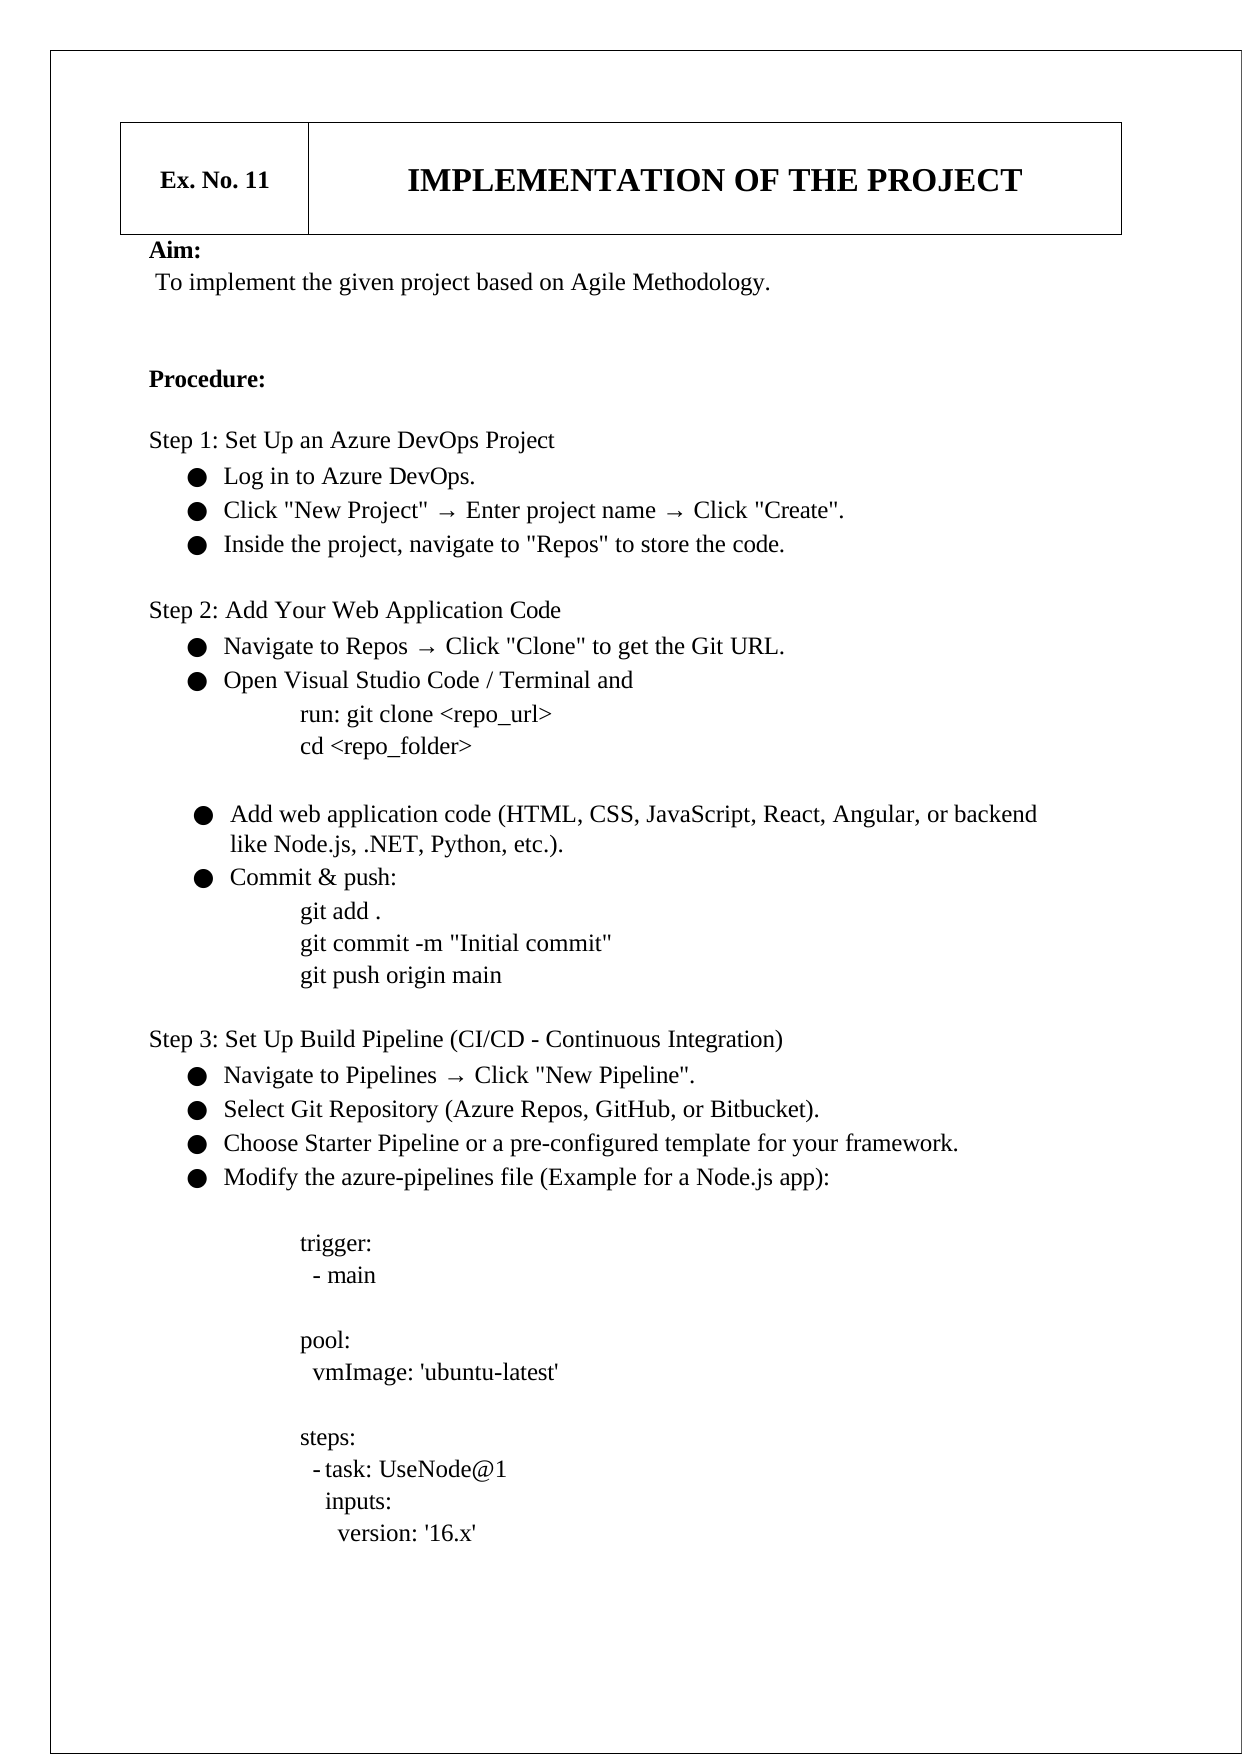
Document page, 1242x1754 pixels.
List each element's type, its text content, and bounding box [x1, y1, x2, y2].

list Log in to Azure DevOps. [186, 457, 1241, 491]
text To implement the given project based on Agile Methodology. [155, 267, 1241, 296]
list Select Git Repository (Azure Repos, GitHub, or Bitbucket). [186, 1090, 1241, 1124]
text steps: [300, 1422, 1241, 1451]
text Step 1: Set Up an Azure DevOps Project [148, 425, 1241, 454]
text vmImage: 'ubuntu-latest' [312, 1357, 1241, 1386]
list Commit & push: [192, 858, 1241, 892]
text trigger: [300, 1228, 1241, 1257]
list Choose Starter Pipeline or a pre-configured template for your framework. [186, 1124, 1241, 1158]
subtitle Aim: [148, 235, 267, 263]
text pool: [300, 1325, 1241, 1354]
list Navigate to Repos → Click "Clone" to get the Git URL. [186, 628, 1241, 662]
list Open Visual Studio Code / Terminal and run: git clone <repo_url> [186, 662, 677, 728]
list Add web application code (HTML, CSS, JavaScript, React, Angular, or backend like Node.js, .NET, Python, etc.). [192, 795, 1080, 858]
list Inside the project, navigate to "Repos" to store the code. [186, 525, 1241, 559]
text Step 2: Add Your Web Application Code [148, 595, 1241, 624]
text Procedure: [148, 364, 1241, 393]
text git commit -m "Initial commit" git push origin main [300, 928, 632, 1021]
table_header Ex. No. 11 [121, 123, 308, 234]
table_header IMPLEMENTATION OF THE PROJECT [309, 123, 1121, 234]
text git add . [300, 896, 1241, 924]
list task: UseNode@1 inputs: [312, 1454, 509, 1515]
list Navigate to Pipelines → Click "New Pipeline". [186, 1056, 1241, 1090]
text version: '16.x' [337, 1518, 1241, 1547]
list Modify the azure-pipelines file (Example for a Node.js app): [186, 1158, 1241, 1192]
text Step 3: Set Up Build Pipeline (CI/CD - Continuous Integration) [148, 1024, 1241, 1053]
text - main [312, 1261, 1241, 1289]
list Click "New Project" → Enter project name → Click "Create". [186, 491, 1241, 525]
text cd <repo_folder> [300, 731, 1241, 759]
